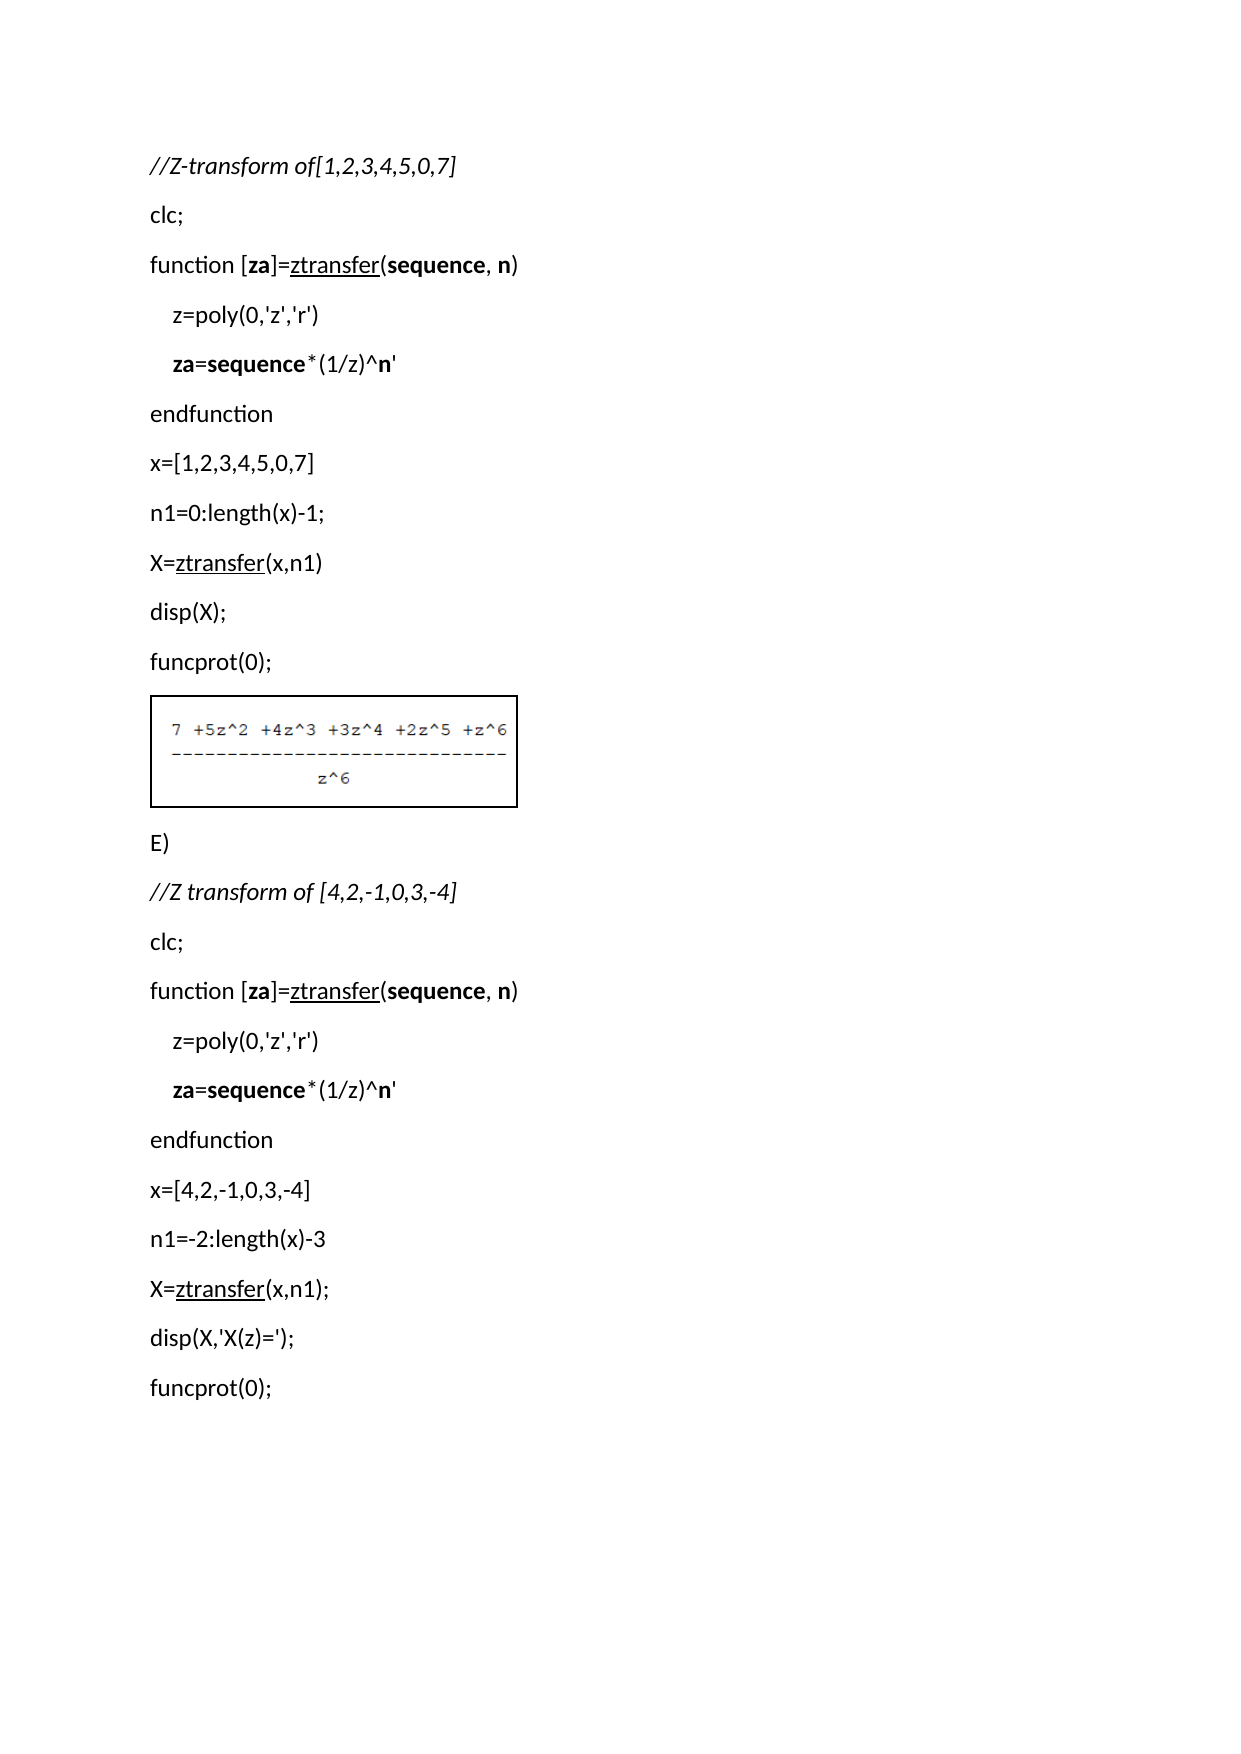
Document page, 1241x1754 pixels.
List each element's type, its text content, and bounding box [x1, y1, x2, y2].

text disp(X,'X(z)='); [150, 1323, 1090, 1353]
text disp(X); [150, 596, 1090, 627]
text x=[4,2,-1,0,3,-4] [150, 1174, 1090, 1204]
text n1=-2:length(x)-3 [150, 1223, 1090, 1254]
text //Z transform of [4,2,-1,0,3,-4] [150, 876, 1090, 907]
text x=[1,2,3,4,5,0,7] [150, 447, 1090, 478]
text endfunction [150, 1124, 1090, 1155]
picture [152, 697, 516, 806]
text function [za]=ztransfer(sequence, n) [150, 976, 1090, 1006]
text z=poly(0,'z','r') [150, 299, 1090, 329]
text funcprot(0); [150, 1372, 1090, 1403]
text X=ztransfer(x,n1) [150, 547, 1090, 577]
text za=sequence*(1/z)^n' [150, 348, 1090, 379]
text function [za]=ztransfer(sequence, n) [150, 249, 1090, 280]
text X=ztransfer(x,n1); [150, 1273, 1090, 1303]
text E) [150, 827, 1090, 857]
text clc; [150, 926, 1090, 956]
text z=poly(0,'z','r') [150, 1025, 1090, 1056]
text //Z-transform of[1,2,3,4,5,0,7] [150, 150, 1090, 181]
text clc; [150, 199, 1090, 230]
text n1=0:length(x)-1; [150, 497, 1090, 528]
text endfunction [150, 398, 1090, 428]
text funcprot(0); [150, 646, 1090, 676]
text za=sequence*(1/z)^n' [150, 1075, 1090, 1105]
